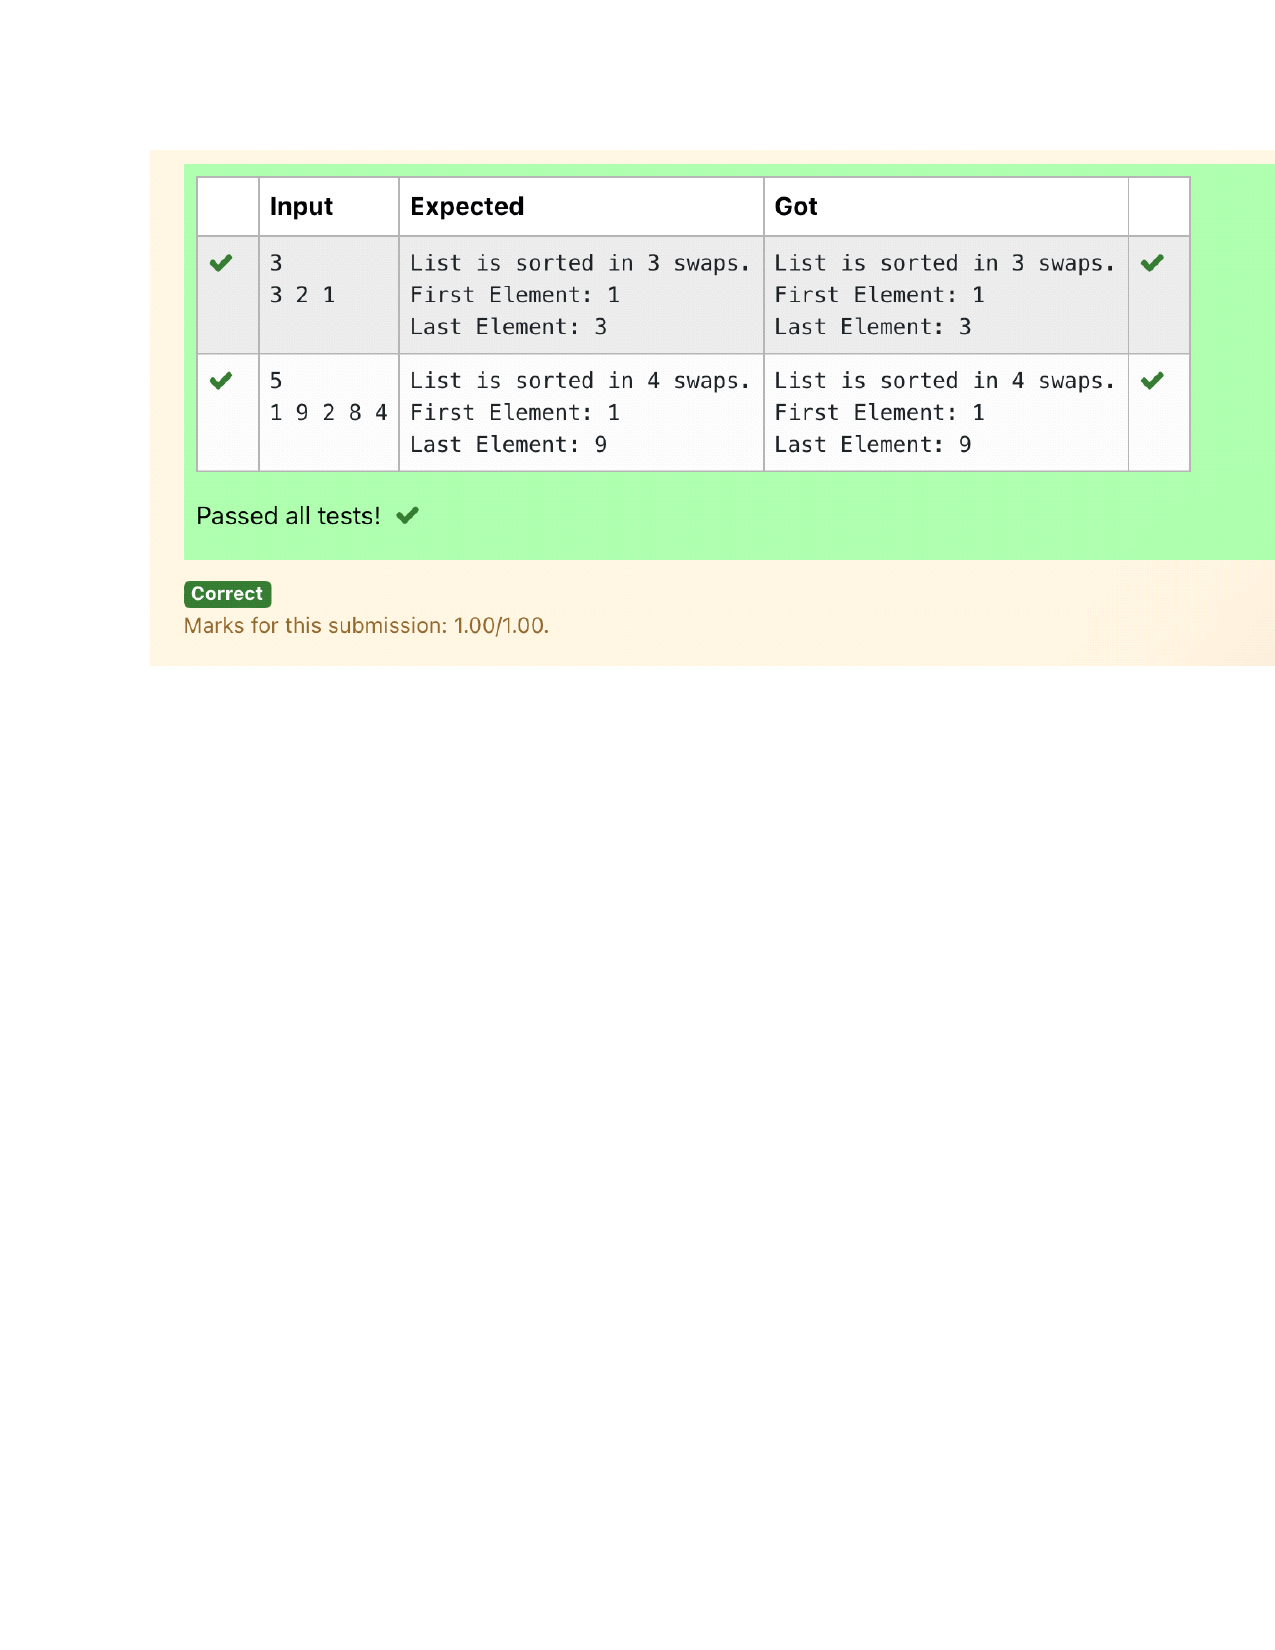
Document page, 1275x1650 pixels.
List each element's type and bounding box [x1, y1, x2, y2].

picture [150, 150, 1275, 666]
